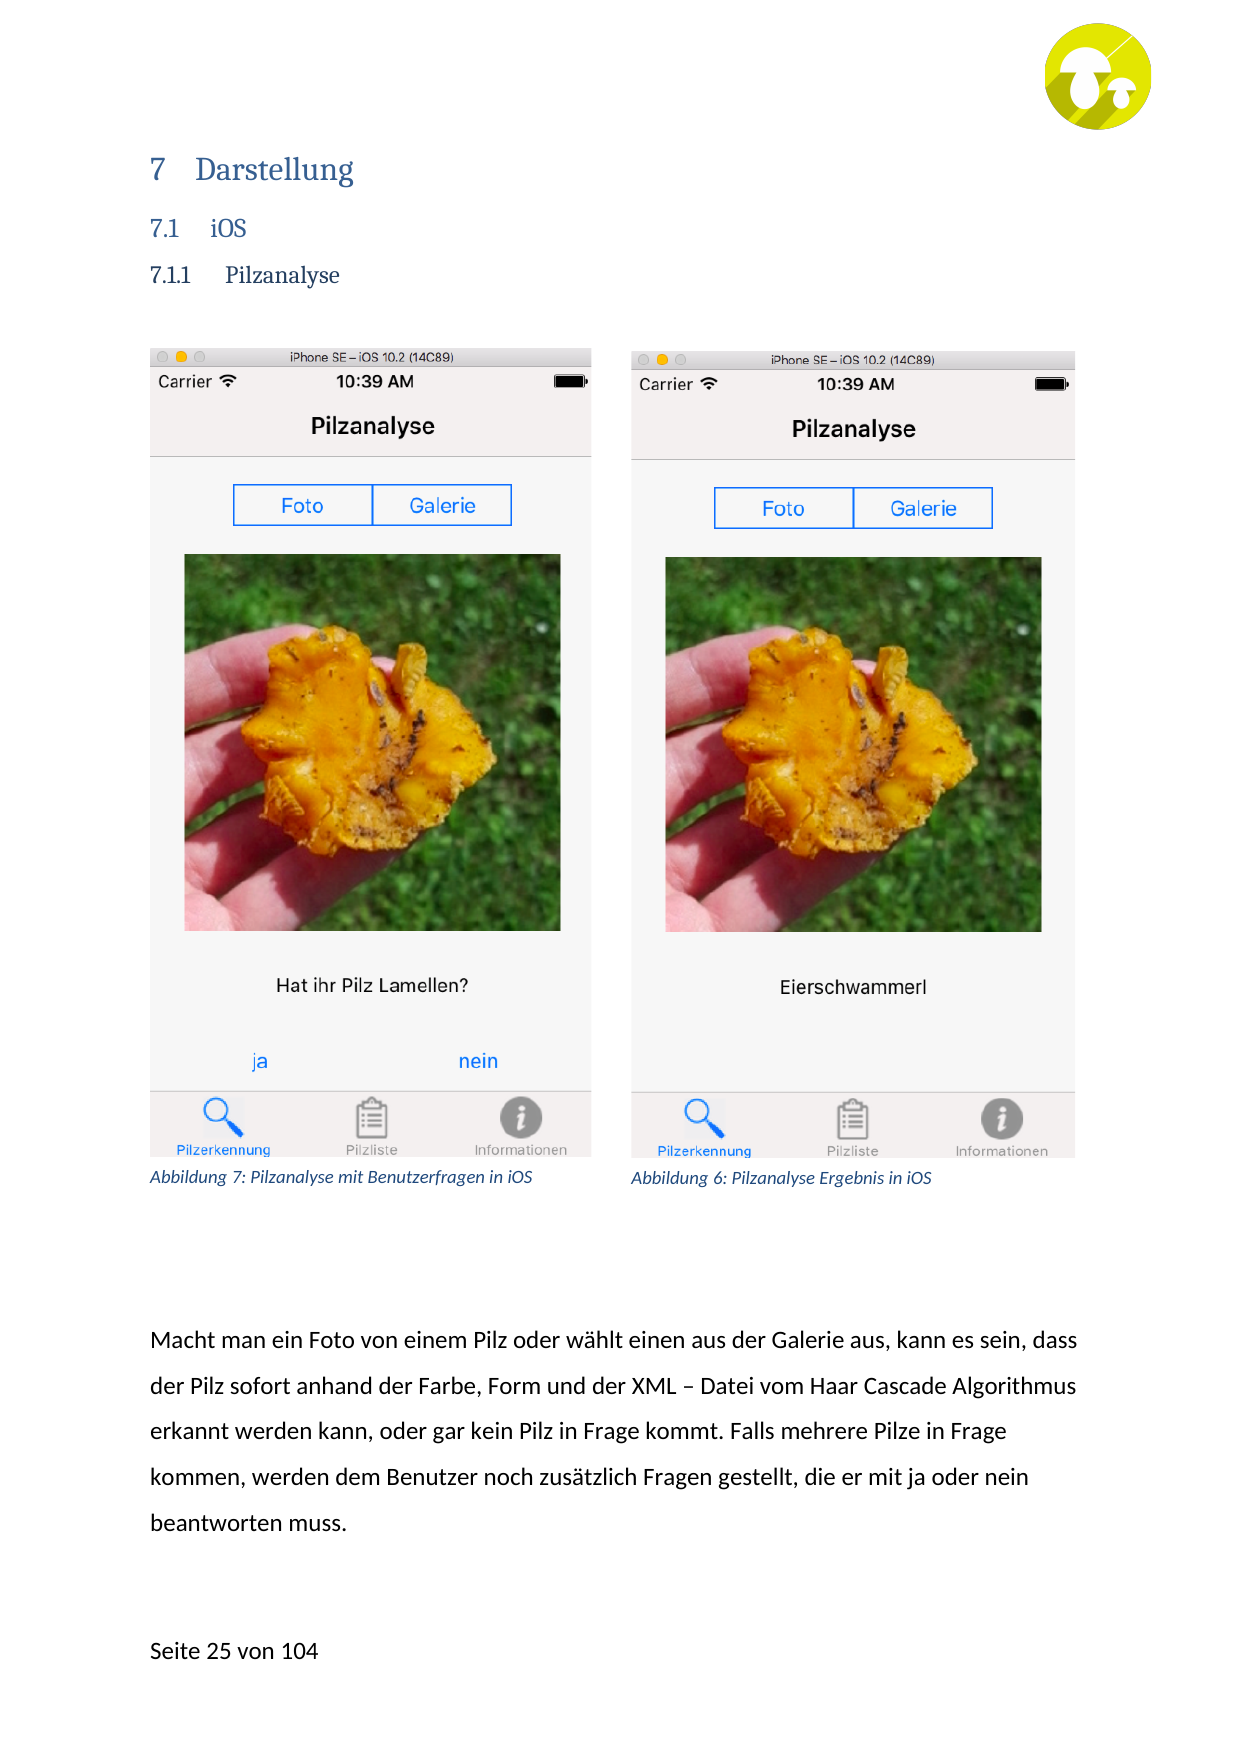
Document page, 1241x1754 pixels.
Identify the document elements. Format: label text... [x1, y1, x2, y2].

picture [631, 351, 1075, 1158]
picture [150, 348, 592, 1157]
picture [1045, 23, 1152, 130]
subtitle Pilzanalyse [150, 261, 1090, 290]
subtitle Darstellung [150, 150, 1090, 188]
subtitle iOS [150, 213, 1090, 244]
text Macht man ein Foto von einem Pilz oder wählt einen aus der Galerie aus, kann es sein, dass der Pilz sofort anhand der Farbe, Form und der XML – Datei vom Haar Cascade Algorithmus erkannt werden kann, oder gar kein Pilz in Frage kommt. Falls mehrere Pilze in Frage kommen, werden dem Benutzer noch zusätzlich Fragen gestellt, die er mit ja oder nein beantworten muss. [150, 1324, 1090, 1537]
